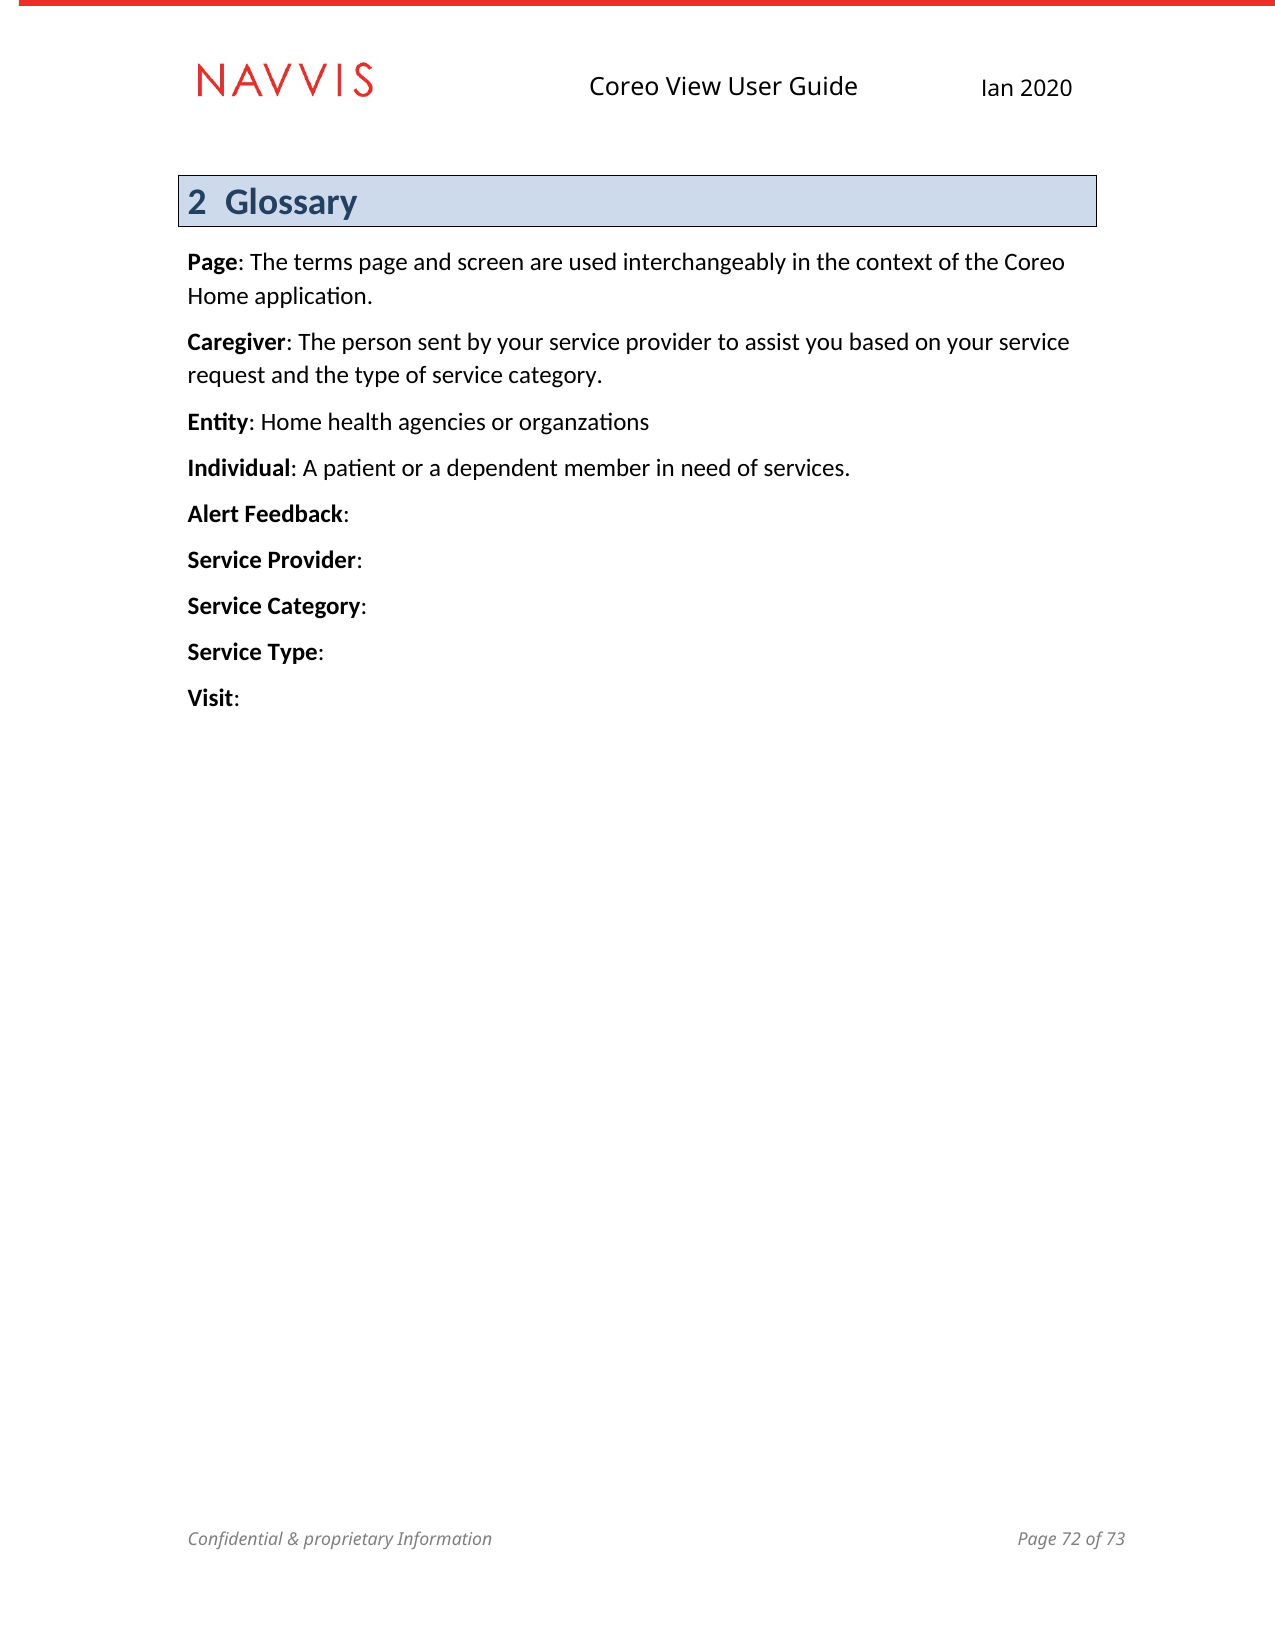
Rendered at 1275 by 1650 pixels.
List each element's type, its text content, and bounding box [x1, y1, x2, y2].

subtitle Glossary [179, 176, 1096, 226]
text Service Category: [187, 590, 1087, 620]
text Page: The terms page and screen are used interchangeably in the context of the Coreo Home application. [187, 246, 1087, 311]
text Visit: [187, 682, 1087, 712]
text Entity: Home health agencies or organzations [187, 406, 1087, 436]
text Alert Feedback: [187, 498, 1087, 528]
text Individual: A patient or a dependent member in need of services. [187, 452, 1087, 482]
text Caregiver: The person sent by your service provider to assist you based on your service request and the type of service category. [187, 326, 1087, 390]
picture [187, 55, 383, 104]
text Service Type: [187, 636, 1087, 666]
text Service Provider: [187, 544, 1087, 574]
